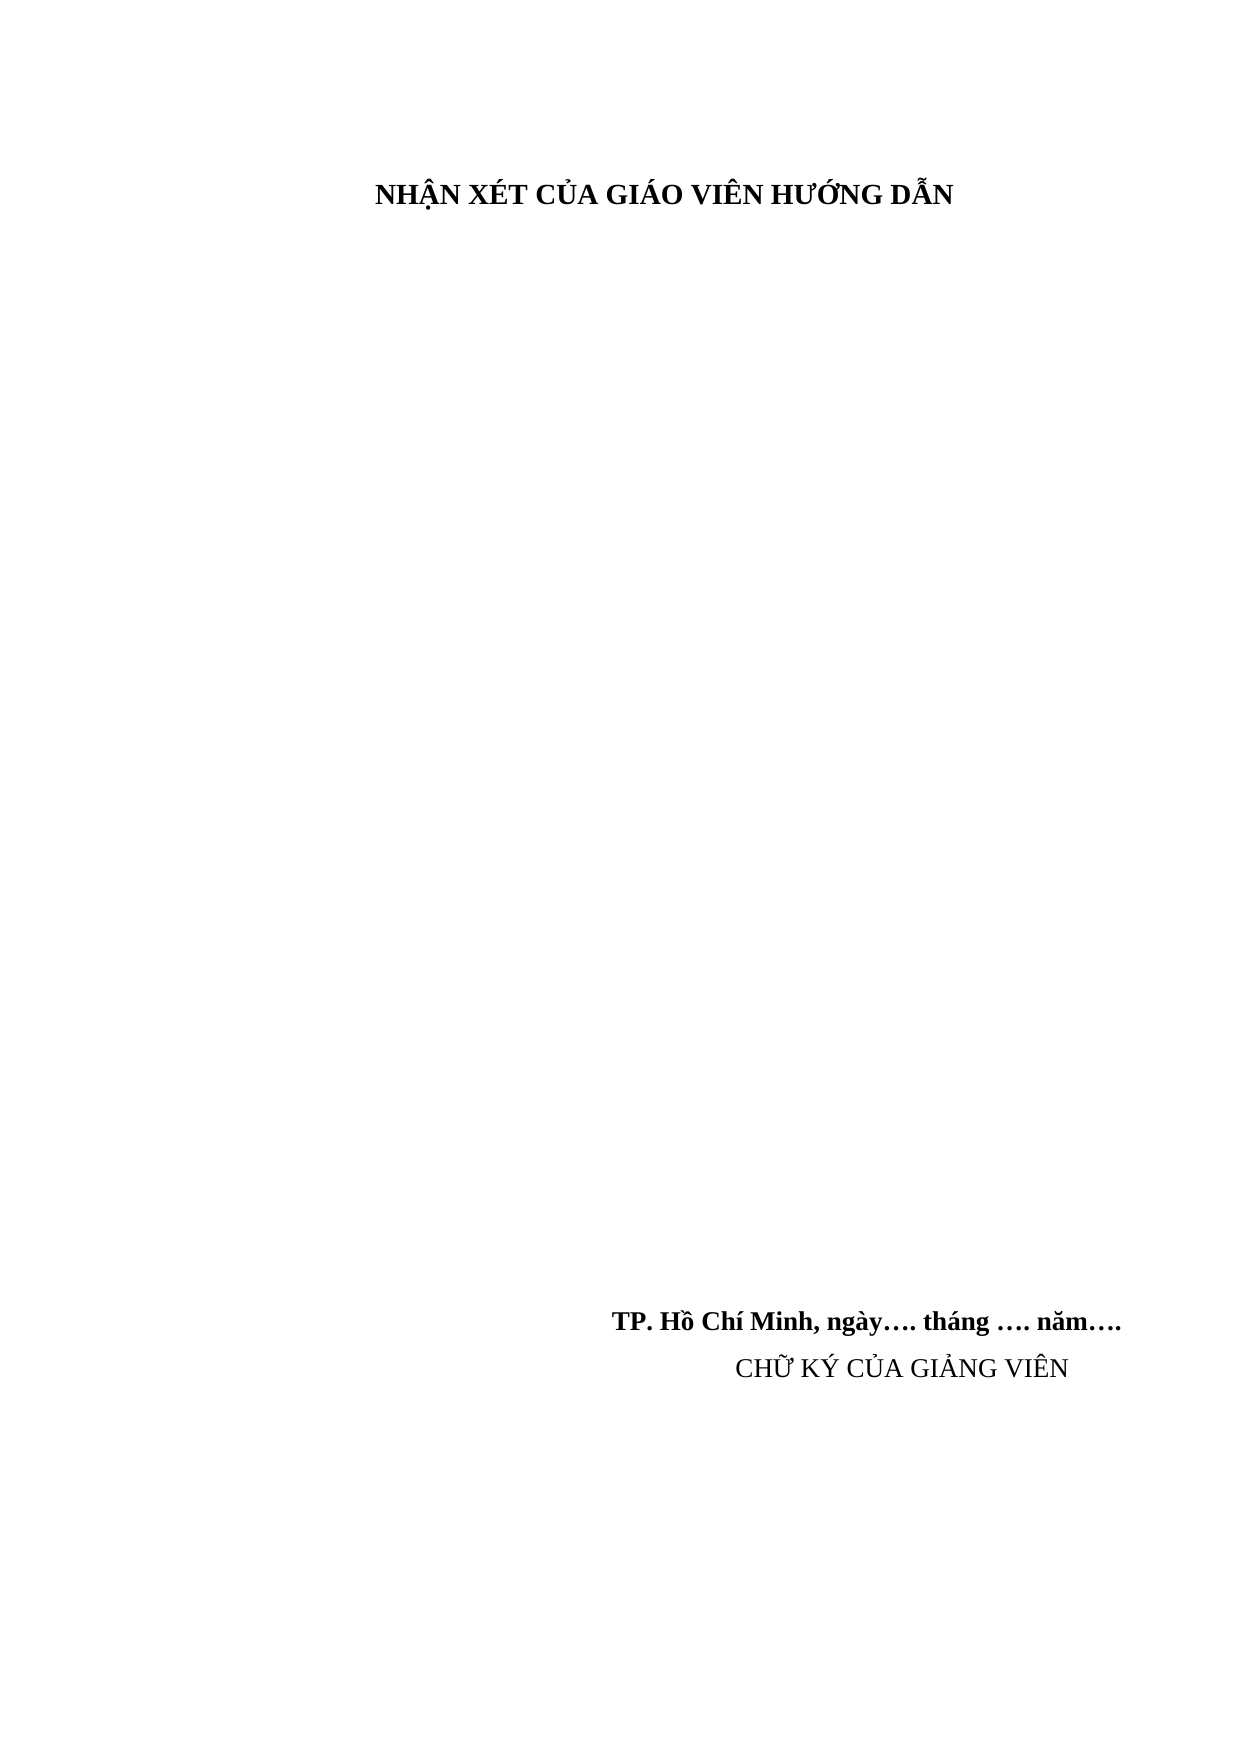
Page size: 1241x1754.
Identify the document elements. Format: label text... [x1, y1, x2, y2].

text NHẬN XÉT CỦA GIÁO VIÊN HƯỚNG DẪN [207, 177, 1122, 211]
text TP. Hồ Chí Minh, ngày…. tháng …. năm…. [207, 1306, 1122, 1337]
text CHỮ KÝ CỦA GIẢNG VIÊN [207, 1352, 1122, 1383]
